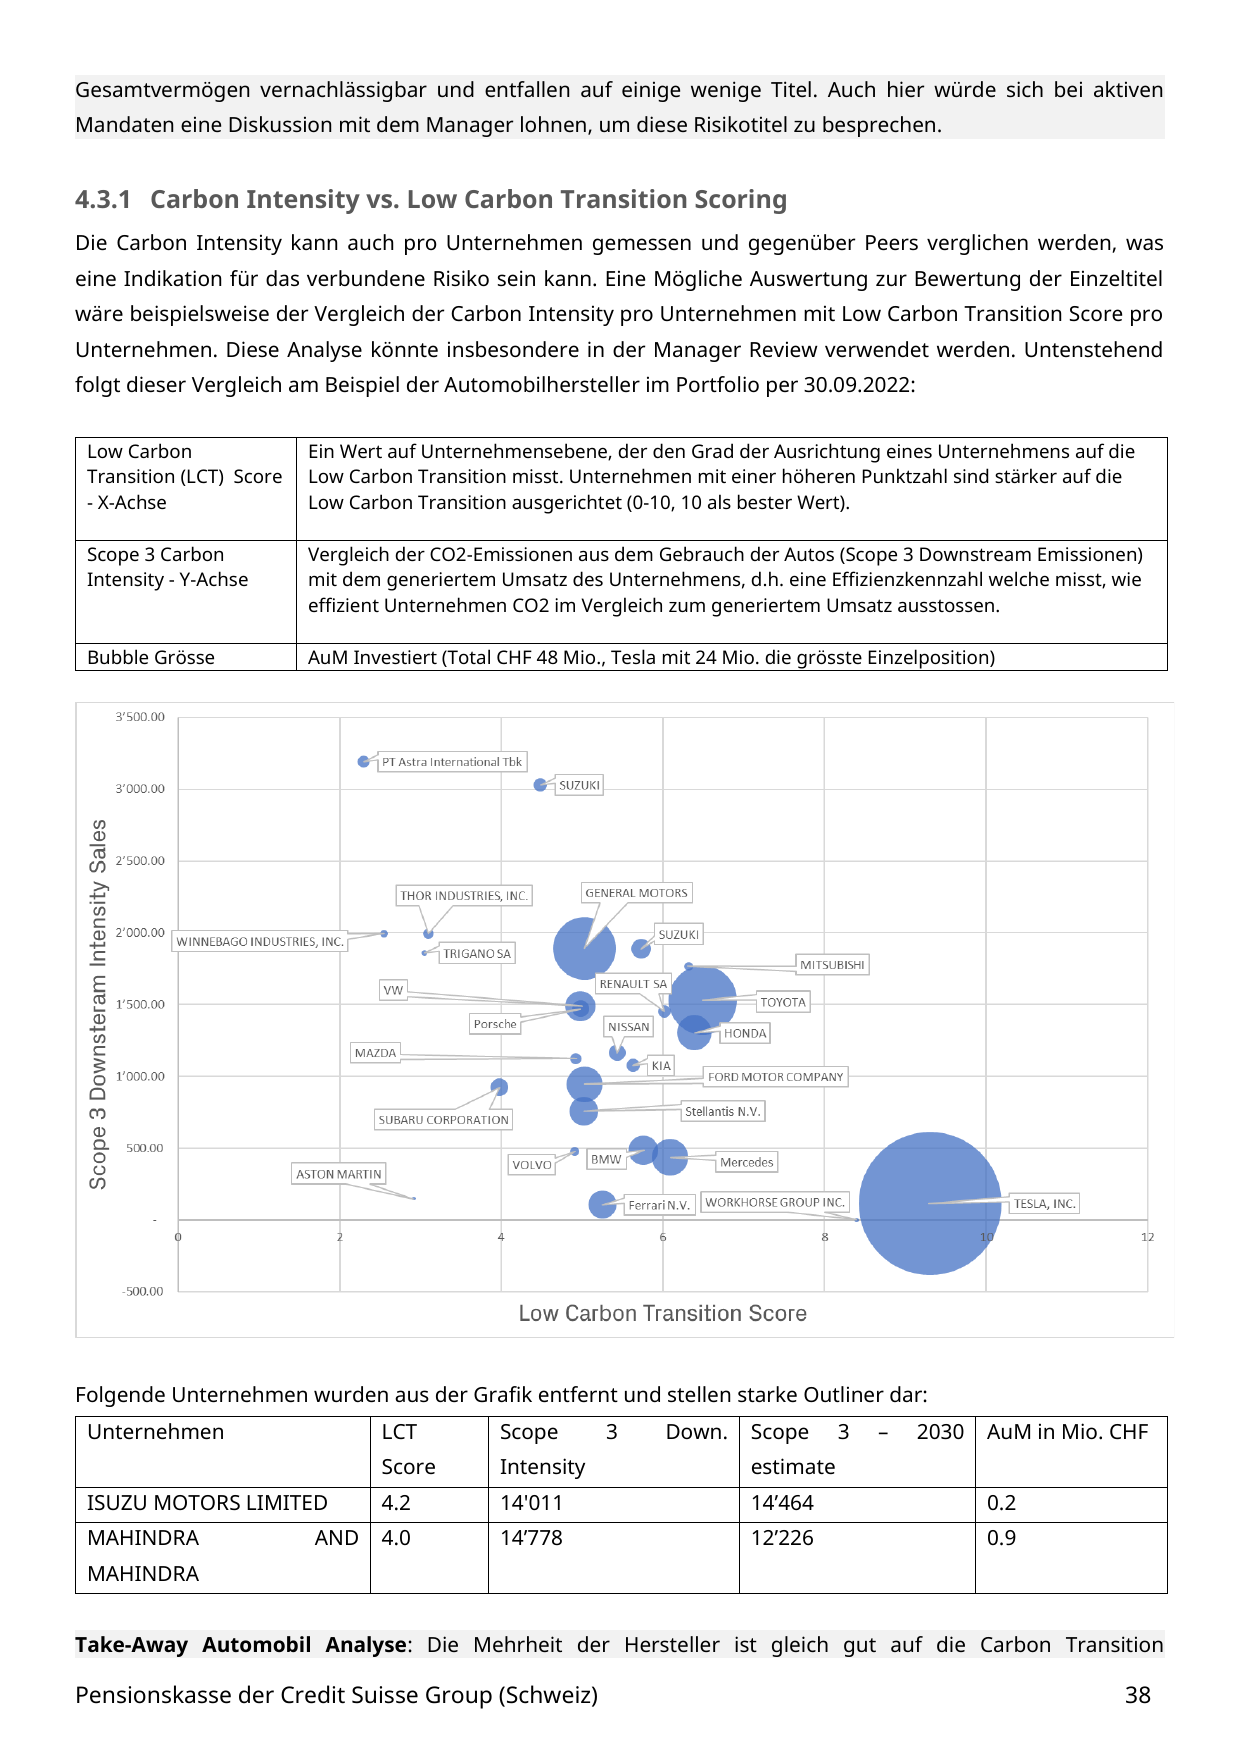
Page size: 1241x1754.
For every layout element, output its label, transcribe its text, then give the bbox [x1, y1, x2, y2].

table_cell MAHINDRA AND MAHINDRA [76, 1523, 370, 1593]
subtitle Carbon Intensity vs. Low Carbon Transition Scoring [75, 182, 1165, 216]
table_cell Bubble Grösse [76, 644, 296, 670]
table_cell 12’226 [740, 1523, 975, 1593]
table_cell 4.0 [371, 1523, 488, 1593]
table_cell AuM Investiert (Total CHF 48 Mio., Tesla mit 24 Mio. die grösste Einzelposition) [297, 644, 1167, 670]
table_header Scope 3 – 2030 estimate [740, 1417, 975, 1487]
table_cell 14'011 [489, 1488, 739, 1522]
picture [75, 702, 1175, 1338]
table_header Unternehmen [76, 1417, 370, 1487]
table_header AuM in Mio. CHF [976, 1417, 1167, 1487]
table_cell Scope 3 Carbon Intensity - Y-Achse [76, 541, 296, 643]
text Die Carbon Intensity kann auch pro Unternehmen gemessen und gegenüber Peers verglichen werden, was eine Indikation für das verbundene Risiko sein kann. Eine Mögliche Auswertung zur Bewertung der Einzeltitel wäre beispielsweise der Vergleich der Carbon Intensity pro Unternehmen mit Low Carbon Transition Score pro Unternehmen. Diese Analyse könnte insbesondere in der Manager Review verwendet werden. Untenstehend folgt dieser Vergleich am Beispiel der Automobilhersteller im Portfolio per 30.09.2022: [75, 228, 1165, 399]
table_header LCT Score [371, 1417, 488, 1487]
table_cell 4.2 [371, 1488, 488, 1522]
table_header Scope 3 Down. Intensity [489, 1417, 739, 1487]
text Folgende Unternehmen wurden aus der Grafik entfernt und stellen starke Outliner dar: [75, 1380, 1165, 1409]
table_cell 14’778 [489, 1523, 739, 1593]
table_cell 0.2 [976, 1488, 1167, 1522]
table_header Ein Wert auf Unternehmensebene, der den Grad der Ausrichtung eines Unternehmens auf die Low Carbon Transition misst. Unternehmen mit einer höheren Punktzahl sind stärker auf die Low Carbon Transition ausgerichtet (0-10, 10 als bester Wert). [297, 438, 1167, 540]
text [75, 75, 1165, 139]
table_cell Vergleich der CO2-Emissionen aus dem Gebrauch der Autos (Scope 3 Downstream Emissionen) mit dem generiertem Umsatz des Unternehmens, d.h. eine Effizienzkennzahl welche misst, wie effizient Unternehmen CO2 im Vergleich zum generiertem Umsatz ausstossen. [297, 541, 1167, 643]
table_header Low Carbon Transition (LCT) Score - X-Achse [76, 438, 296, 540]
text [75, 1630, 1165, 1658]
table_cell 0.9 [976, 1523, 1167, 1593]
table_cell 14’464 [740, 1488, 975, 1522]
table_cell ISUZU MOTORS LIMITED [76, 1488, 370, 1522]
